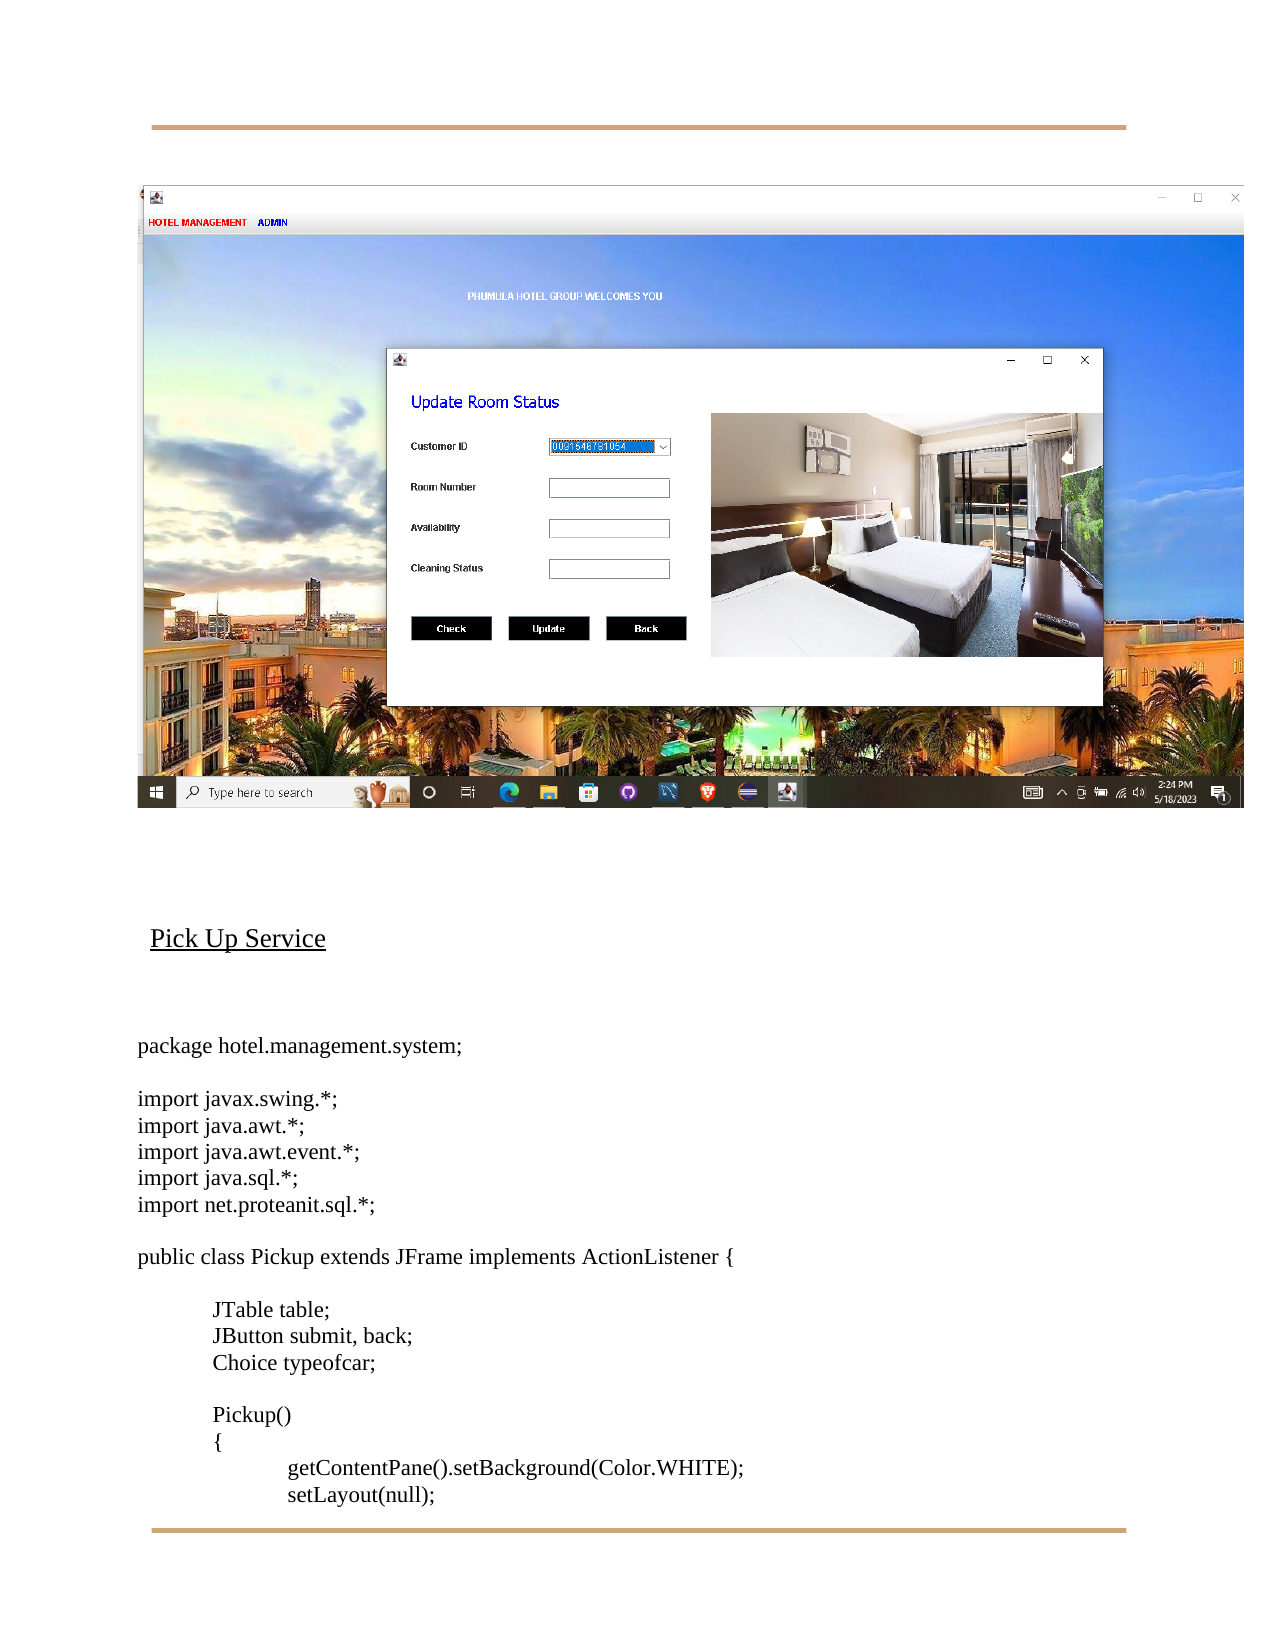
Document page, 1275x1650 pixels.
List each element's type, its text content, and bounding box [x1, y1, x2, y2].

text import java.sql.*; [137, 1164, 1244, 1191]
picture [151, 125, 1127, 130]
text getContentPane().setBackground(Color.WHITE); [137, 1454, 1244, 1481]
text package hotel.management.system; [137, 1033, 1244, 1059]
text import javax.swing.*; [137, 1085, 1244, 1112]
text { [137, 1428, 1244, 1454]
picture [137, 185, 1244, 808]
text JTable table; [137, 1296, 1244, 1322]
text Pickup() [137, 1402, 1244, 1428]
text import net.proteanit.sql.*; [137, 1191, 1244, 1217]
picture [151, 1528, 1127, 1533]
text import java.awt.*; [137, 1112, 1244, 1138]
text Choice typeofcar; [137, 1349, 1244, 1375]
text import java.awt.event.*; [137, 1138, 1244, 1164]
text public class Pickup extends JFrame implements ActionListener { [137, 1243, 1244, 1270]
text JButton submit, back; [137, 1322, 1244, 1349]
text Pick Up Service [150, 922, 1244, 953]
text setLayout(null); [137, 1481, 1244, 1507]
